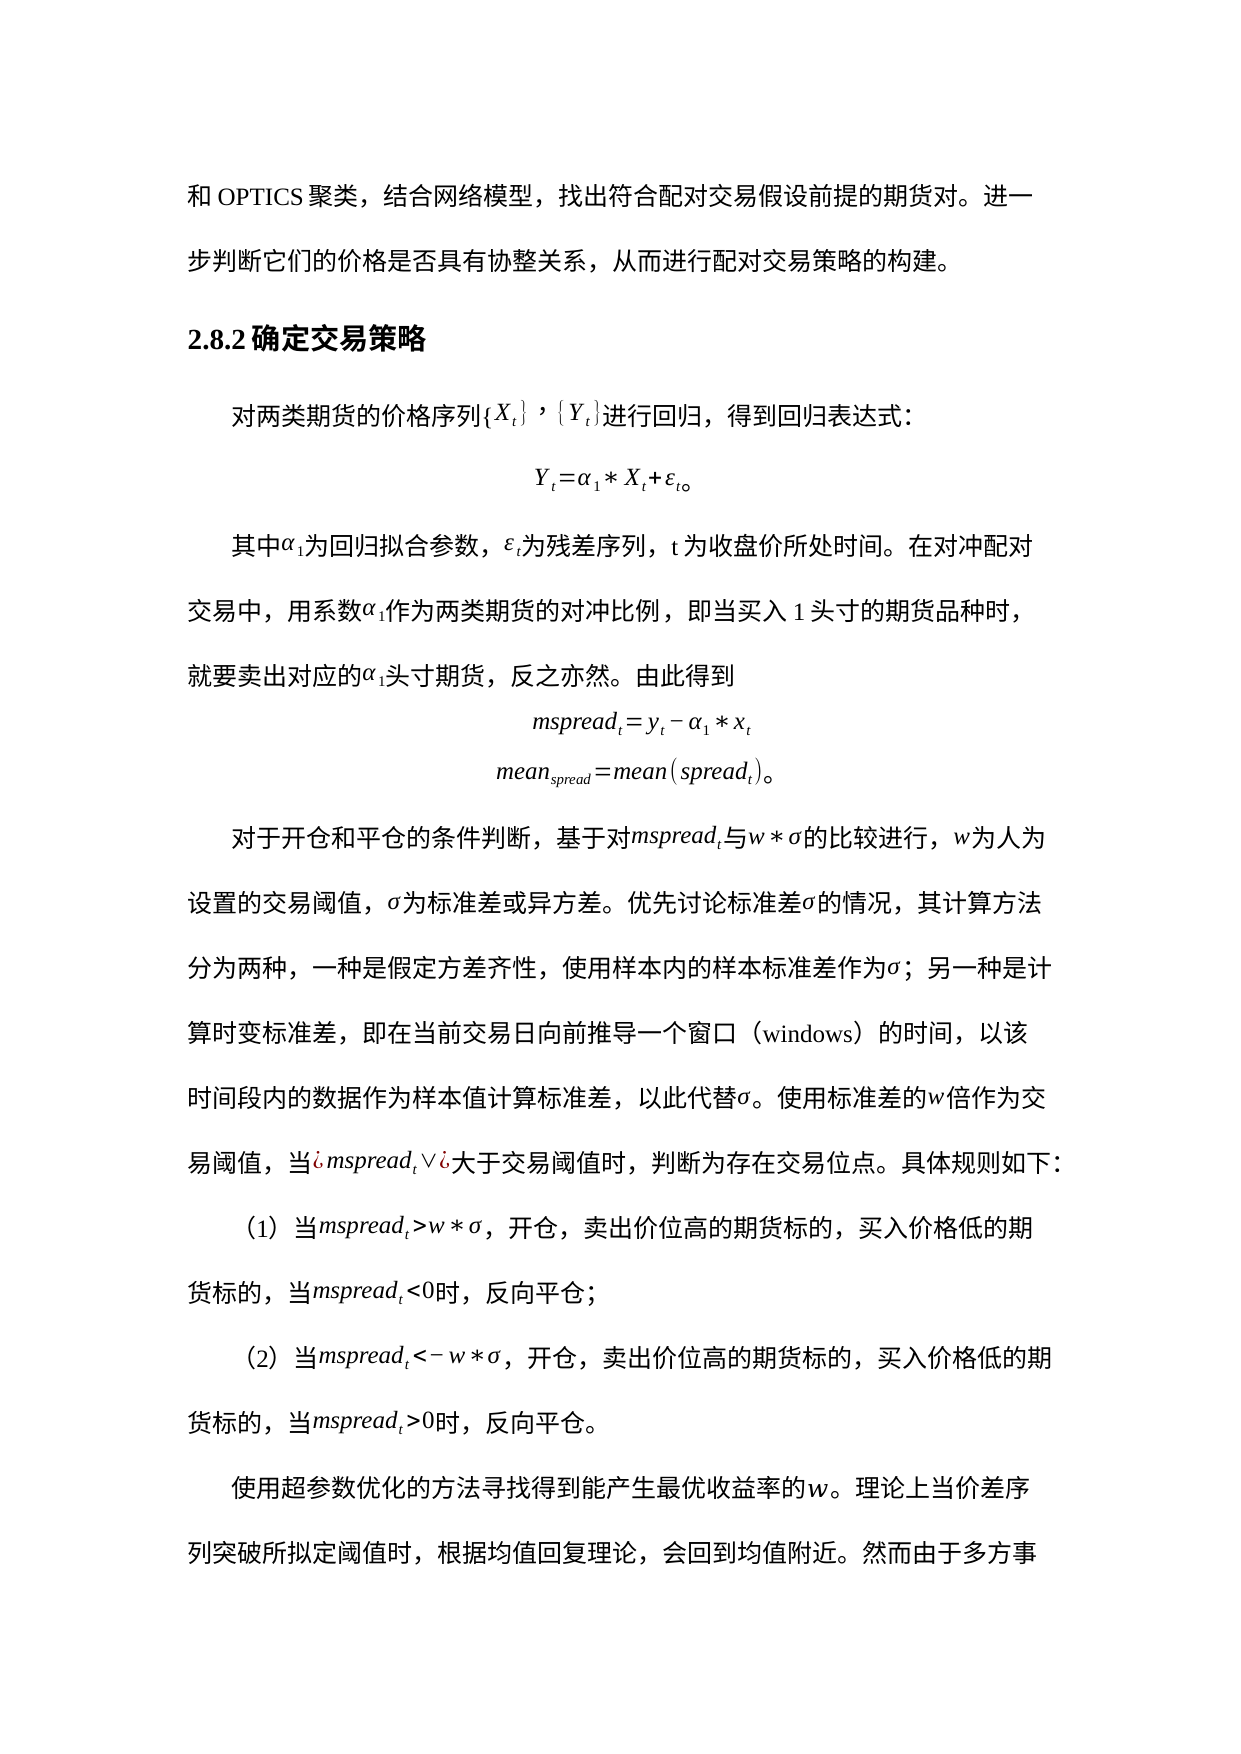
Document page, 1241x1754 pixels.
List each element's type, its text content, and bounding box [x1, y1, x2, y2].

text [187, 162, 1053, 292]
text （1）当，开仓，卖出价位高的期货标的，买入价格低的期货标的，当时，反向平仓； [187, 1194, 1053, 1324]
text 其中为回归拟合参数，为残差序列，t为收盘价所处时间。在对冲配对交易中，用系数作为两类期货的对冲比例，即当买入1头寸的期货品种时，就要卖出对应的头寸期货，反之亦然。由此得到 [187, 512, 1053, 707]
text 。 [187, 739, 1053, 804]
text （2）当，开仓，卖出价位高的期货标的，买入价格低的期货标的，当时，反向平仓。 [187, 1324, 1053, 1454]
text 对于开仓和平仓的条件判断，基于对与的比较进行，为人为设置的交易阈值，为标准差或异方差。优先讨论标准差的情况，其计算方法分为两种，一种是假定方差齐性，使用样本内的样本标准差作为；另一种是计算时变标准差，即在当前交易日向前推导一个窗口（windows）的时间，以该时间段内的数据作为样本值计算标准差，以此代替。使用标准差的倍作为交易阈值，当大于交易阈值时，判断为存在交易位点。具体规则如下： [187, 804, 1053, 1194]
subtitle 2.8.2确定交易策略 [187, 304, 1053, 369]
text 。 [187, 447, 1053, 512]
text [187, 1454, 1053, 1584]
text 对两类期货的价格序列{进行回归，得到回归表达式： [187, 382, 1053, 447]
